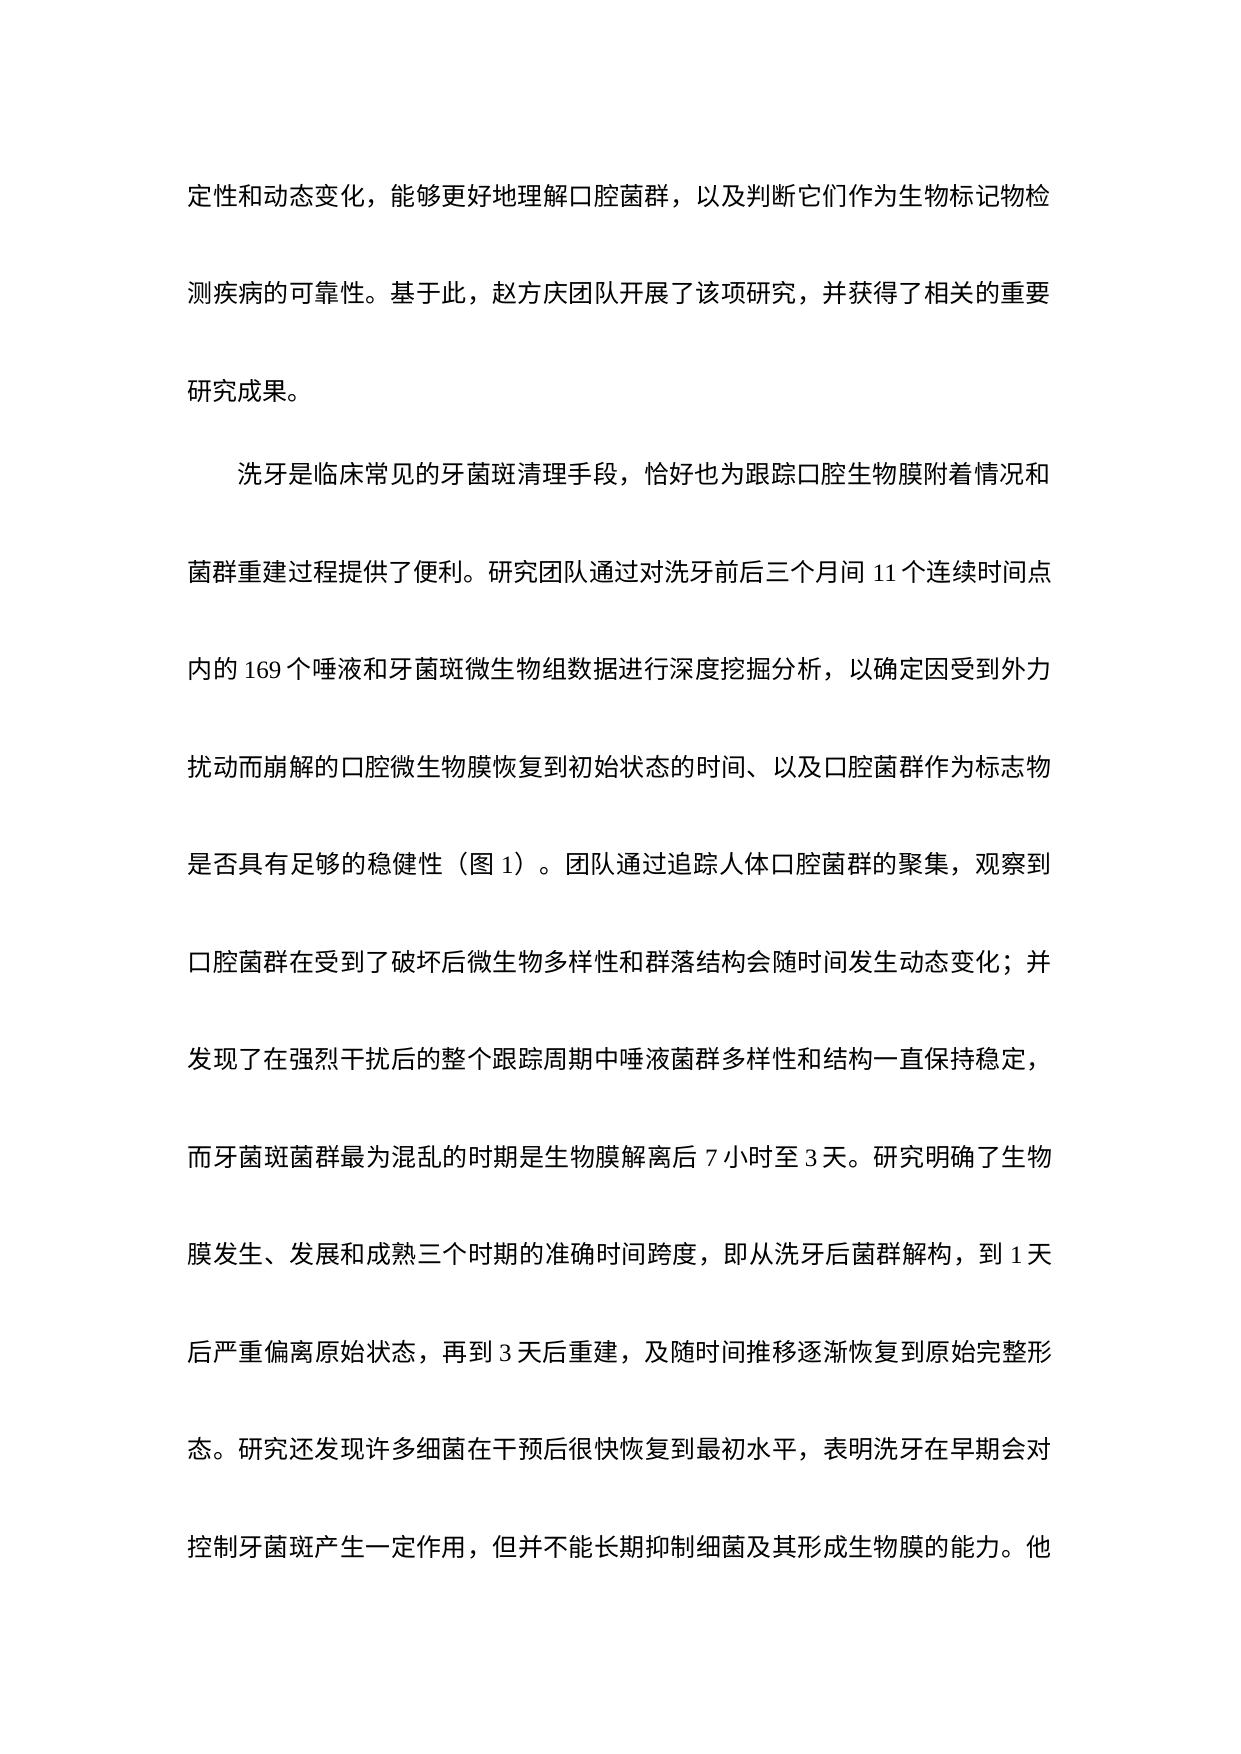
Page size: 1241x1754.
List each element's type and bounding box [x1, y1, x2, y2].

text [187, 440, 1053, 1578]
text [187, 162, 1053, 422]
